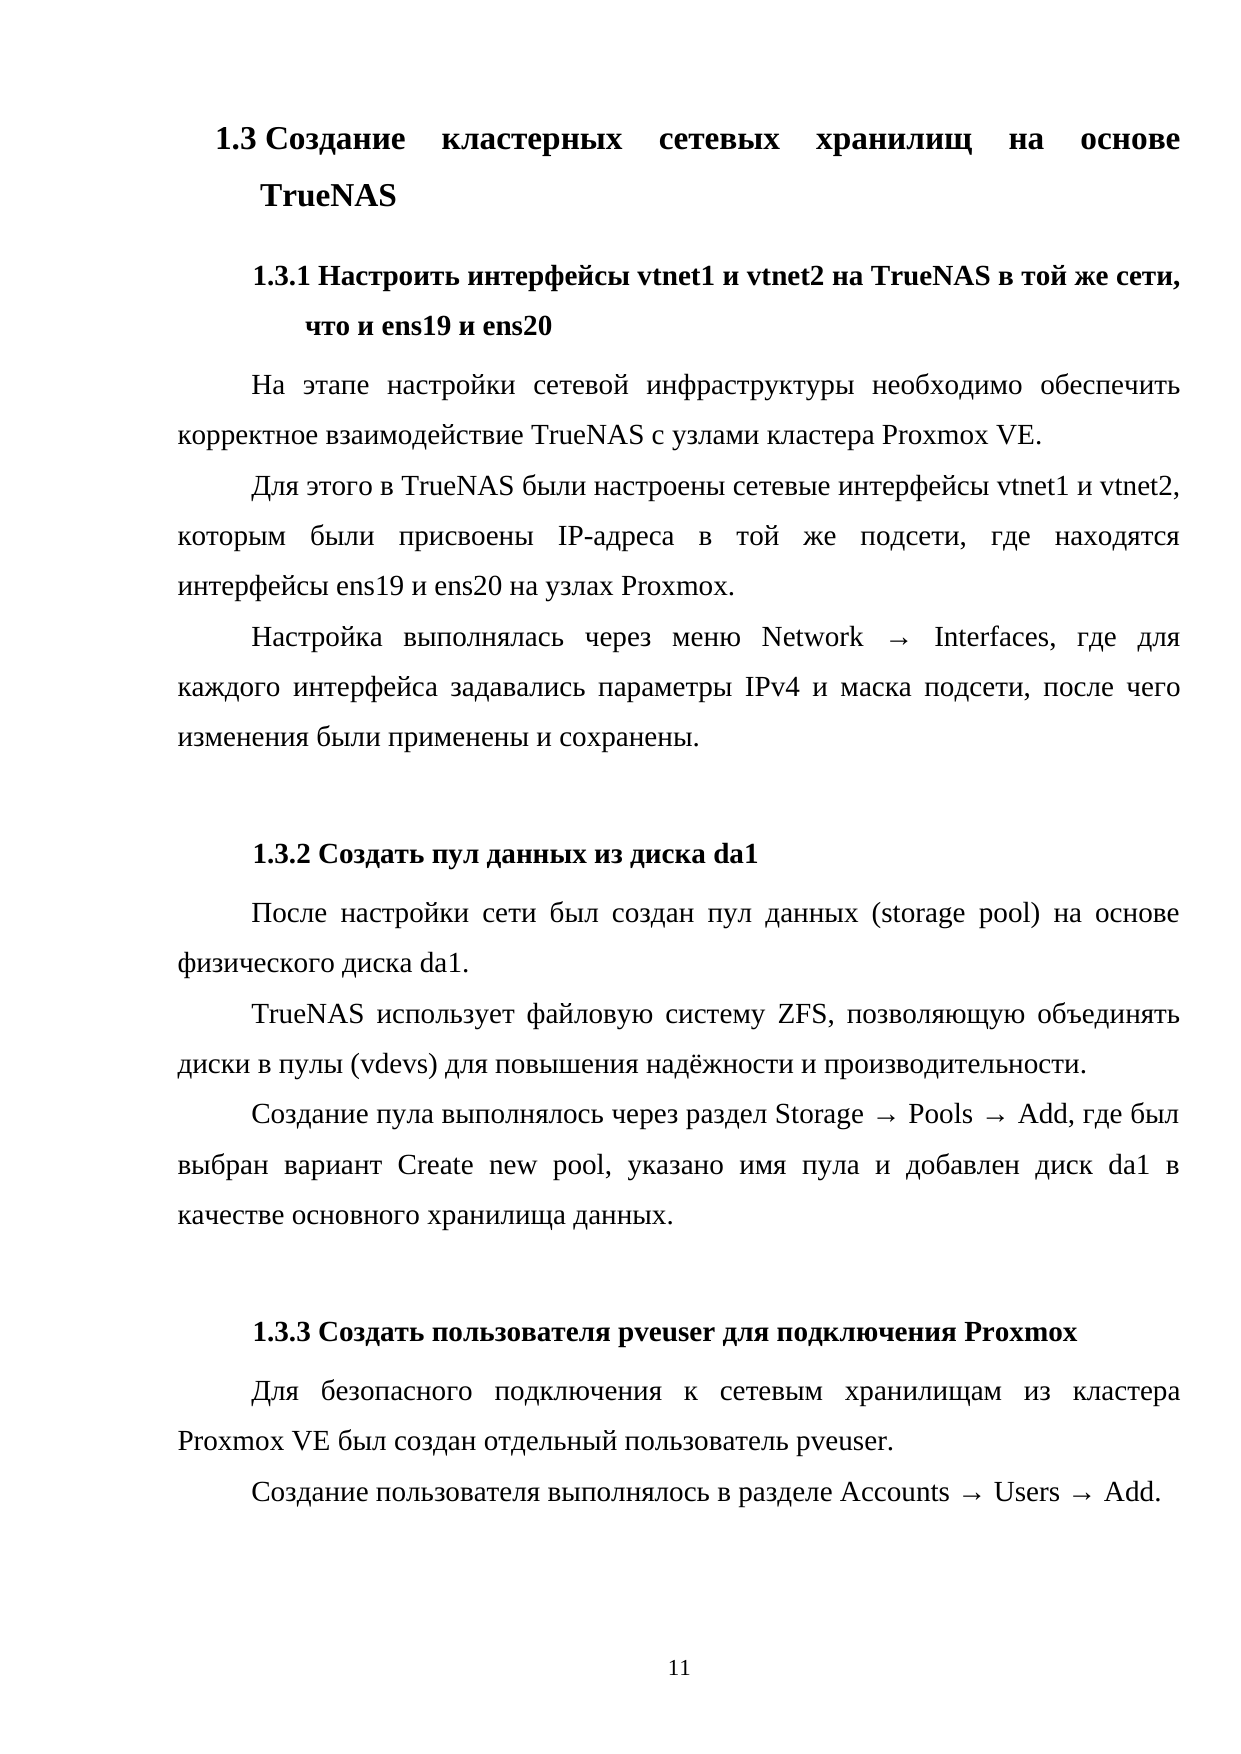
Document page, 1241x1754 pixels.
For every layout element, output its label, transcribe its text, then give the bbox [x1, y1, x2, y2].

subtitle Создать пул данных из диска da1 [252, 837, 1181, 870]
text TrueNAS использует файловую систему ZFS, позволяющую объединять диски в пулы (vdevs) для повышения надёжности и производительности. [177, 996, 1181, 1080]
text Для безопасного подключения к сетевым хранилищам из кластера Proxmox VE был создан отдельный пользователь pveuser. [177, 1373, 1181, 1457]
subtitle Создание кластерных сетевых хранилищ на основе TrueNAS [215, 118, 1181, 214]
text На этапе настройки сетевой инфраструктуры необходимо обеспечить корректное взаимодействие TrueNAS с узлами кластера Proxmox VE. [177, 367, 1181, 451]
text Настройка выполнялась через меню Network → Interfaces, где для каждого интерфейса задавались параметры IPv4 и маска подсети, после чего изменения были применены и сохранены. [177, 619, 1181, 753]
text После настройки сети был создан пул данных (storage pool) на основе физического диска da1. [177, 895, 1181, 979]
text Для этого в TrueNAS были настроены сетевые интерфейсы vtnet1 и vtnet2, которым были присвоены IP-адреса в той же подсети, где находятся интерфейсы ens19 и ens20 на узлах Proxmox. [177, 468, 1181, 602]
text Создание пула выполнялось через раздел Storage → Pools → Add, где был выбран вариант Create new pool, указано имя пула и добавлен диск da1 в качестве основного хранилища данных. [177, 1096, 1181, 1231]
subtitle Настроить интерфейсы vtnet1 и vtnet2 на TrueNAS в той же сети, что и ens19 и ens20 [252, 258, 1181, 342]
subtitle Создать пользователя pveuser для подключения Proxmox [252, 1314, 1181, 1348]
text Создание пользователя выполнялось в разделе Accounts → Users → Add. [177, 1474, 1181, 1507]
